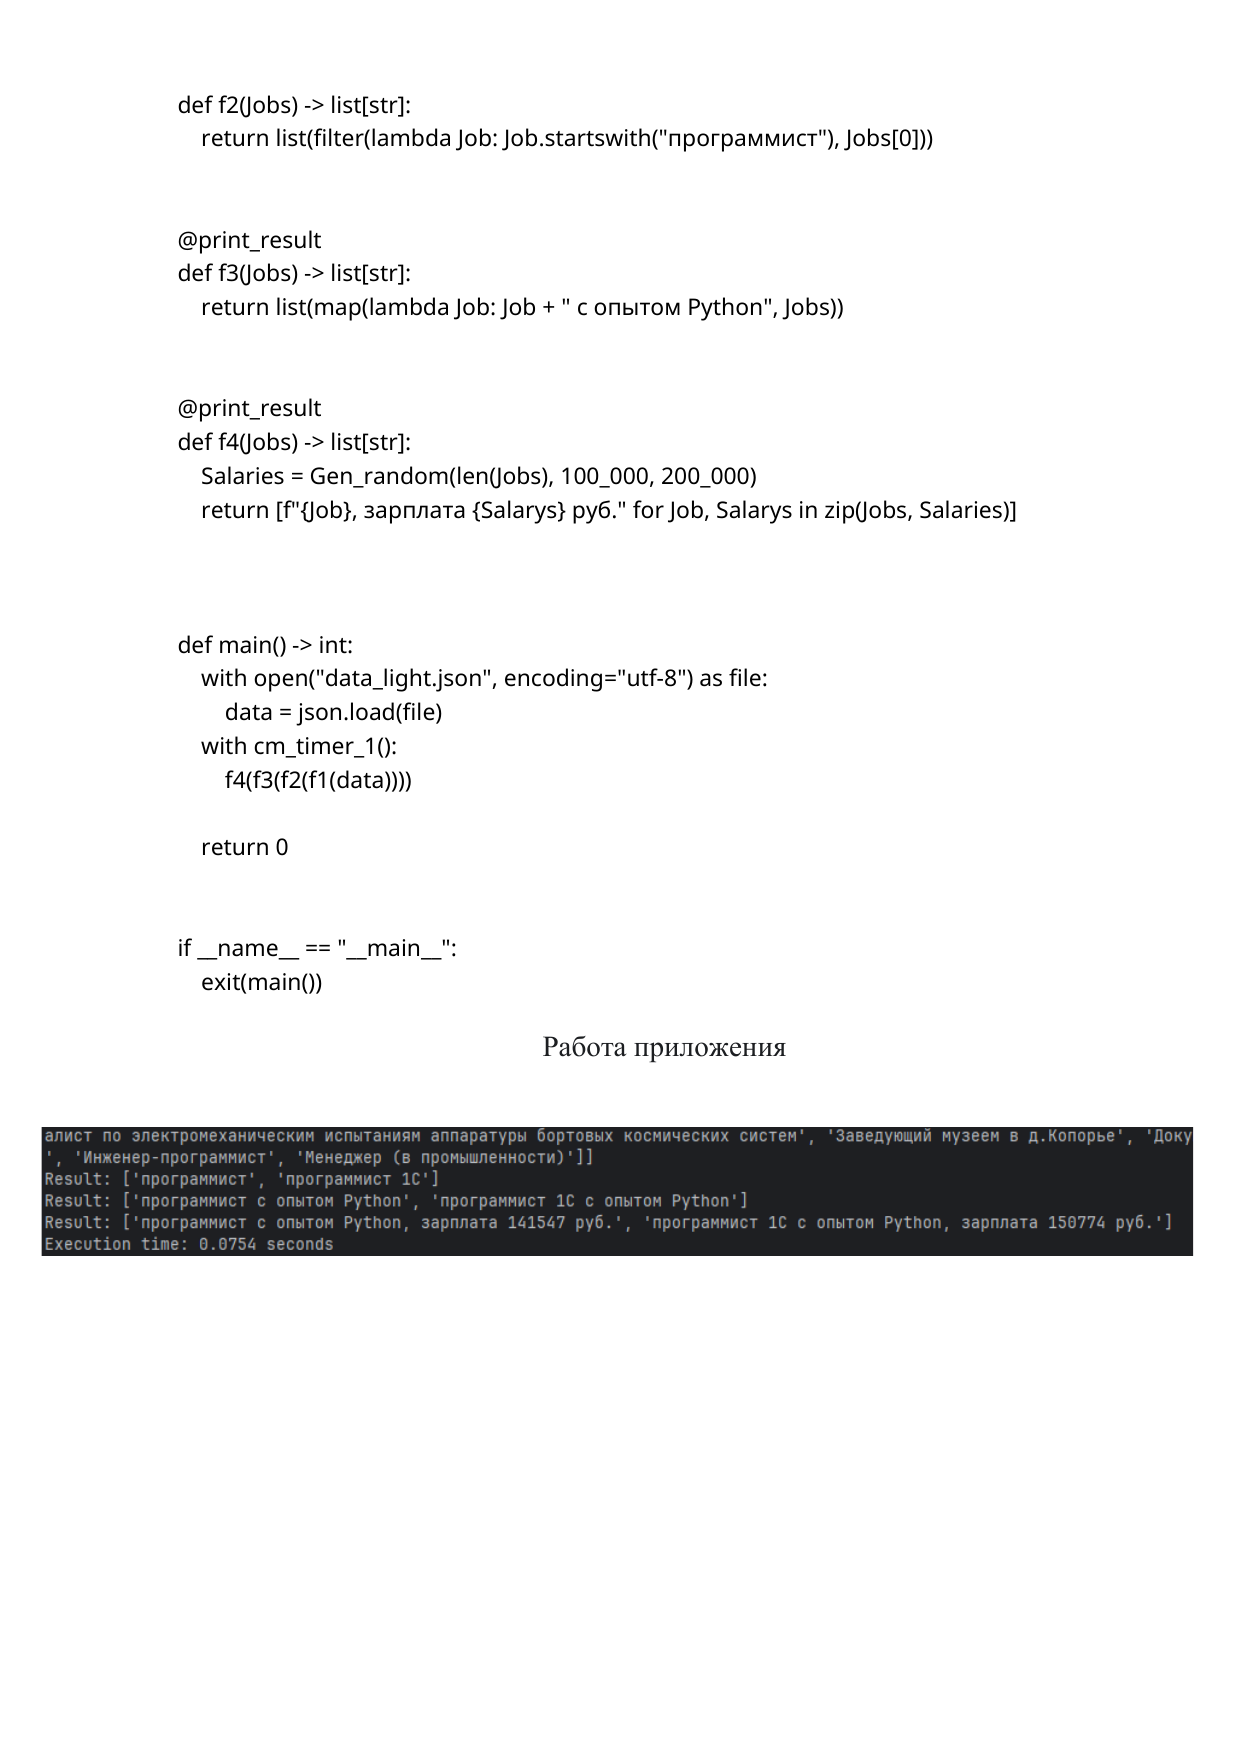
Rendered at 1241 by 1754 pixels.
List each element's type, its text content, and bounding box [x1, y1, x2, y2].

text Работа приложения [177, 1029, 1152, 1063]
picture [41, 1127, 1194, 1256]
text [177, 89, 1152, 997]
